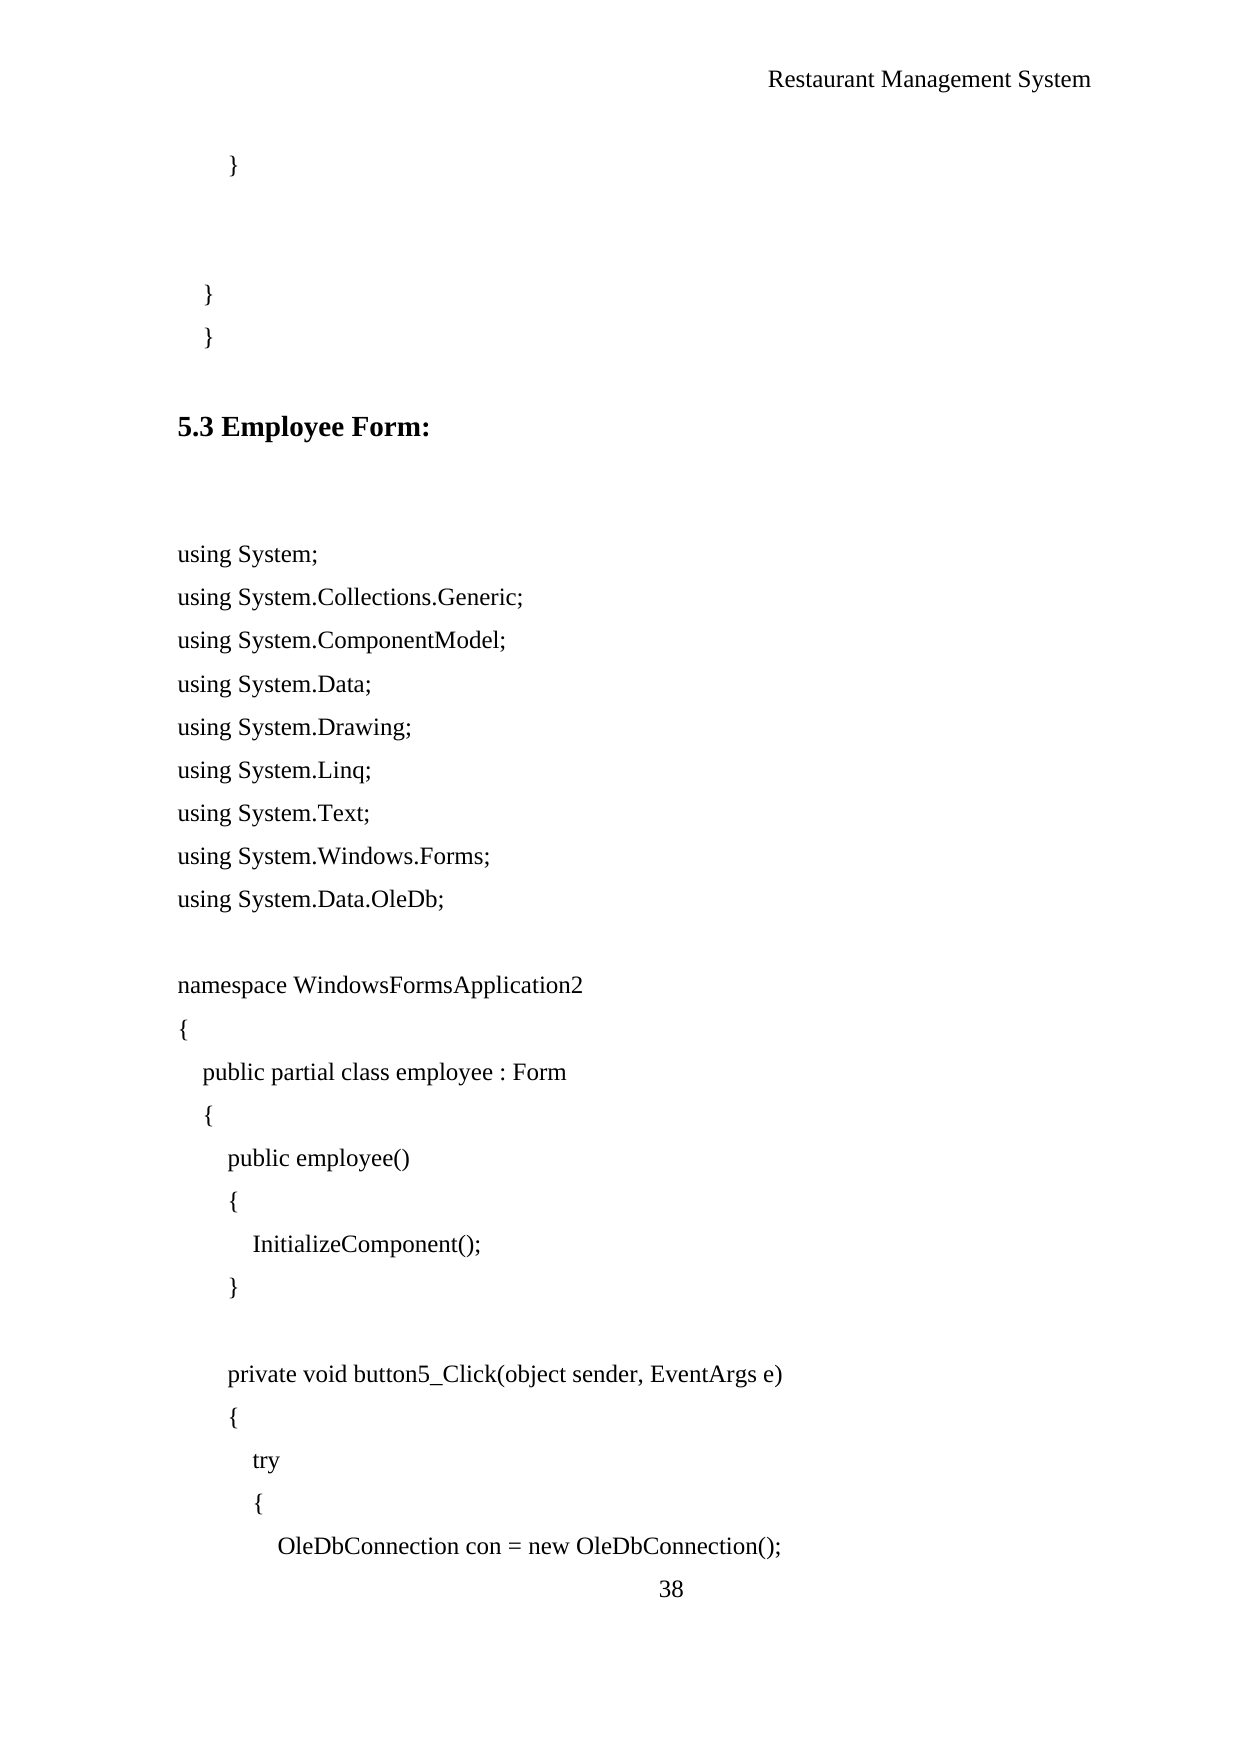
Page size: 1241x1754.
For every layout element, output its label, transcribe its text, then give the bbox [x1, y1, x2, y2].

text using System.Data; [177, 669, 1097, 697]
text using System.Text; [177, 798, 1097, 827]
text public employee() [177, 1143, 1097, 1172]
text public partial class employee : Form [177, 1057, 1097, 1086]
text try [177, 1445, 1097, 1474]
text { [177, 1402, 1097, 1431]
text InitializeComponent(); [177, 1229, 1097, 1258]
text using System; [177, 539, 1097, 568]
text using System.Windows.Forms; [177, 841, 1097, 870]
text } [177, 322, 1097, 351]
text OleDbConnection con = new OleDbConnection(); [177, 1531, 1097, 1560]
text } [177, 279, 1097, 308]
text using System.Collections.Generic; [177, 582, 1097, 611]
text using System.ComponentModel; [177, 626, 1097, 654]
text private void button5_Click(object sender, EventArgs e) [177, 1359, 1097, 1387]
text } [177, 1272, 1097, 1301]
text } [177, 150, 1097, 179]
text { [177, 1186, 1097, 1215]
text using System.Data.OleDb; [177, 884, 1097, 913]
text using System.Linq; [177, 755, 1097, 784]
text { [177, 1100, 1097, 1129]
text using System.Drawing; [177, 712, 1097, 741]
text namespace WindowsFormsApplication2 [177, 971, 1097, 999]
text { [177, 1488, 1097, 1517]
text { [177, 1014, 1097, 1042]
text 5.3 Employee Form: [177, 409, 1097, 442]
